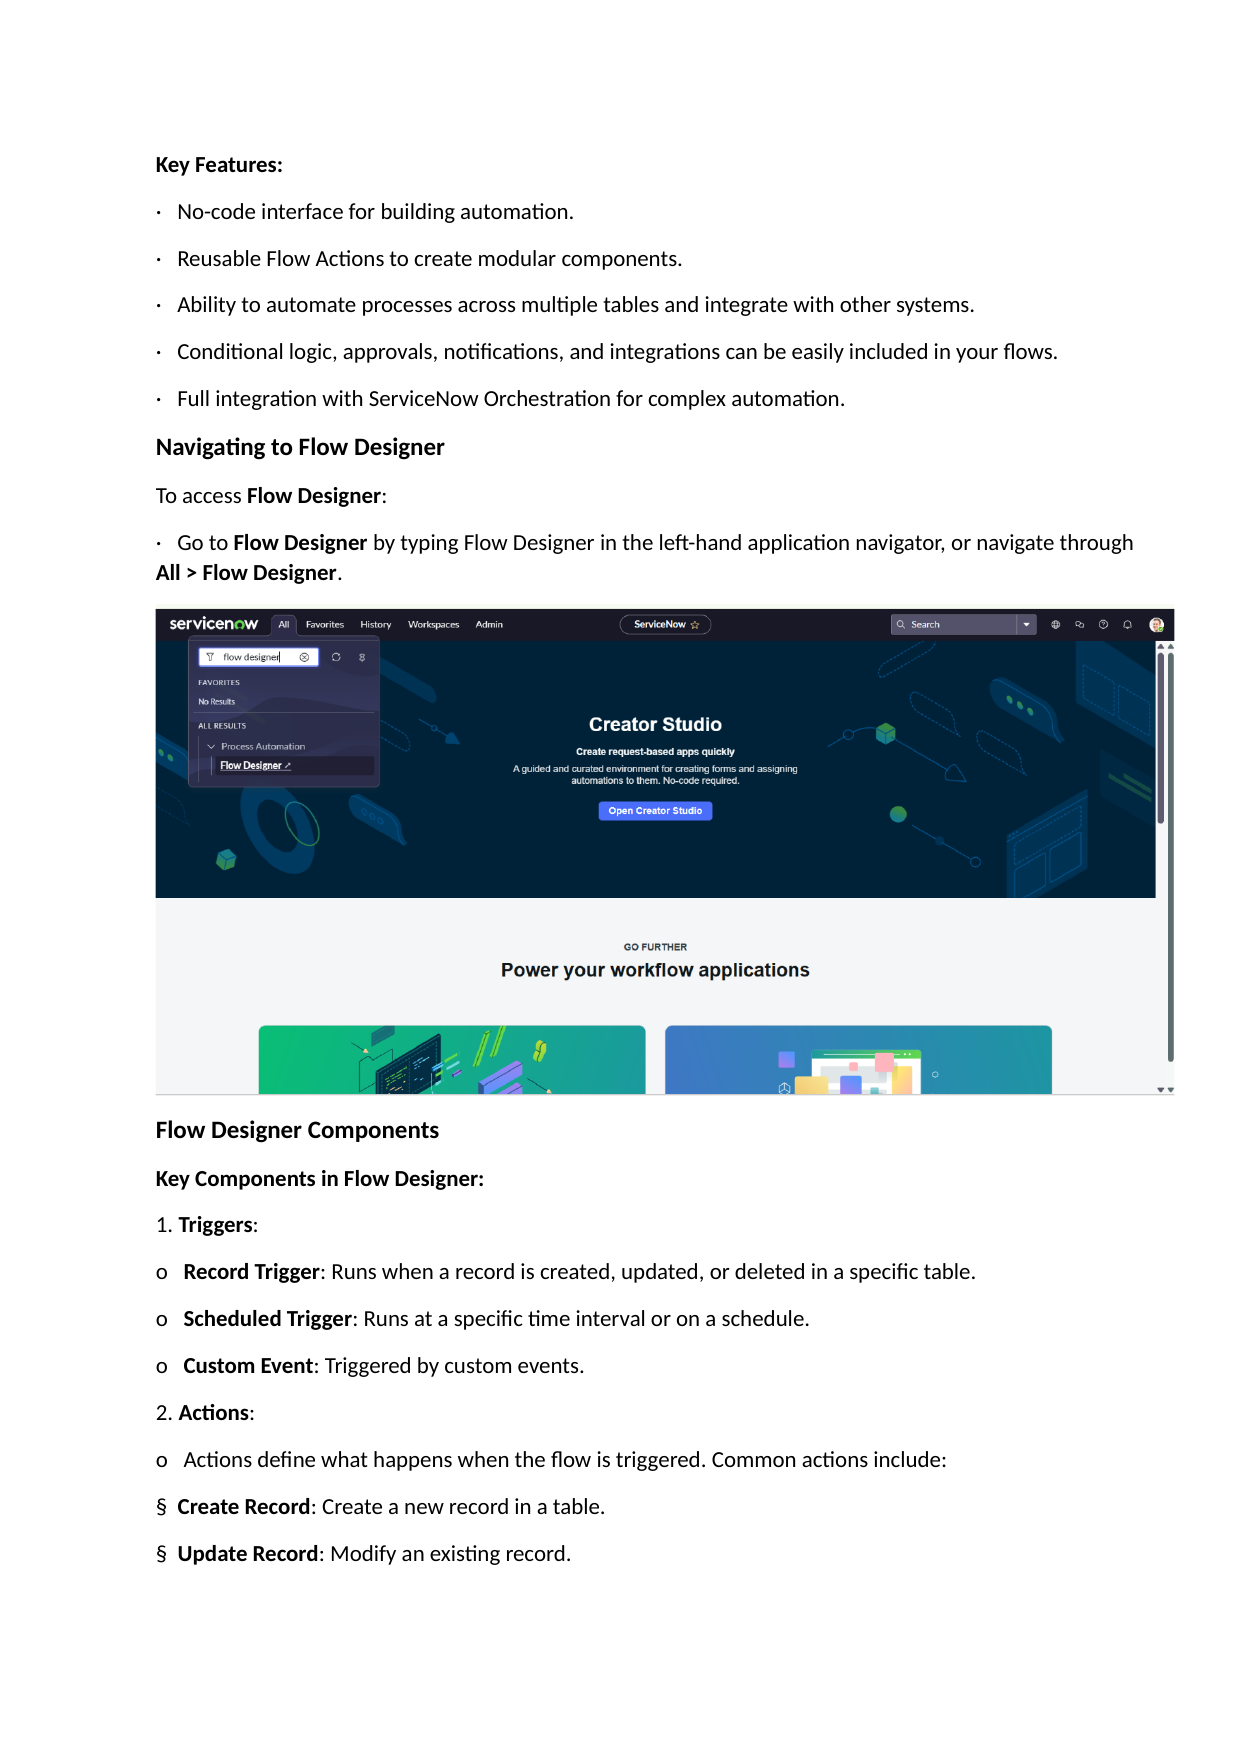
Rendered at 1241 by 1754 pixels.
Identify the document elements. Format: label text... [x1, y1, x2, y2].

text o Custom Event: Triggered by custom events. [156, 1351, 1137, 1379]
text · No-code interface for building automation. [156, 197, 1137, 225]
text o Scheduled Trigger: Runs at a specific time interval or on a schedule. [156, 1304, 1137, 1332]
text To access Flow Designer: [156, 481, 1137, 509]
text · Conditional logic, approvals, notifications, and integrations can be easily included in your flows. [156, 337, 1137, 366]
text o Record Trigger: Runs when a record is created, updated, or deleted in a specific table. [156, 1257, 1137, 1286]
text Flow Designer Components [156, 1114, 1137, 1145]
text o Actions define what happens when the flow is triggered. Common actions include: [156, 1445, 1137, 1473]
text § Create Record: Create a new record in a table. [156, 1492, 1137, 1520]
text · Ability to automate processes across multiple tables and integrate with other systems. [156, 291, 1137, 319]
picture [155, 604, 1175, 1096]
text · Full integration with ServiceNow Orchestration for complex automation. [156, 384, 1137, 412]
text 2. Actions: [156, 1398, 1137, 1426]
text Key Features: [156, 150, 1137, 178]
text Key Components in Flow Designer: [156, 1164, 1137, 1192]
text § Update Record: Modify an existing record. [156, 1539, 1137, 1567]
text Navigating to Flow Designer [156, 431, 1137, 462]
text · Reusable Flow Actions to create modular components. [156, 244, 1137, 272]
text · Go to Flow Designer by typing Flow Designer in the left-hand application navigator, or navigate through All > Flow Designer. [156, 528, 1137, 586]
text 1. Triggers: [156, 1211, 1137, 1239]
